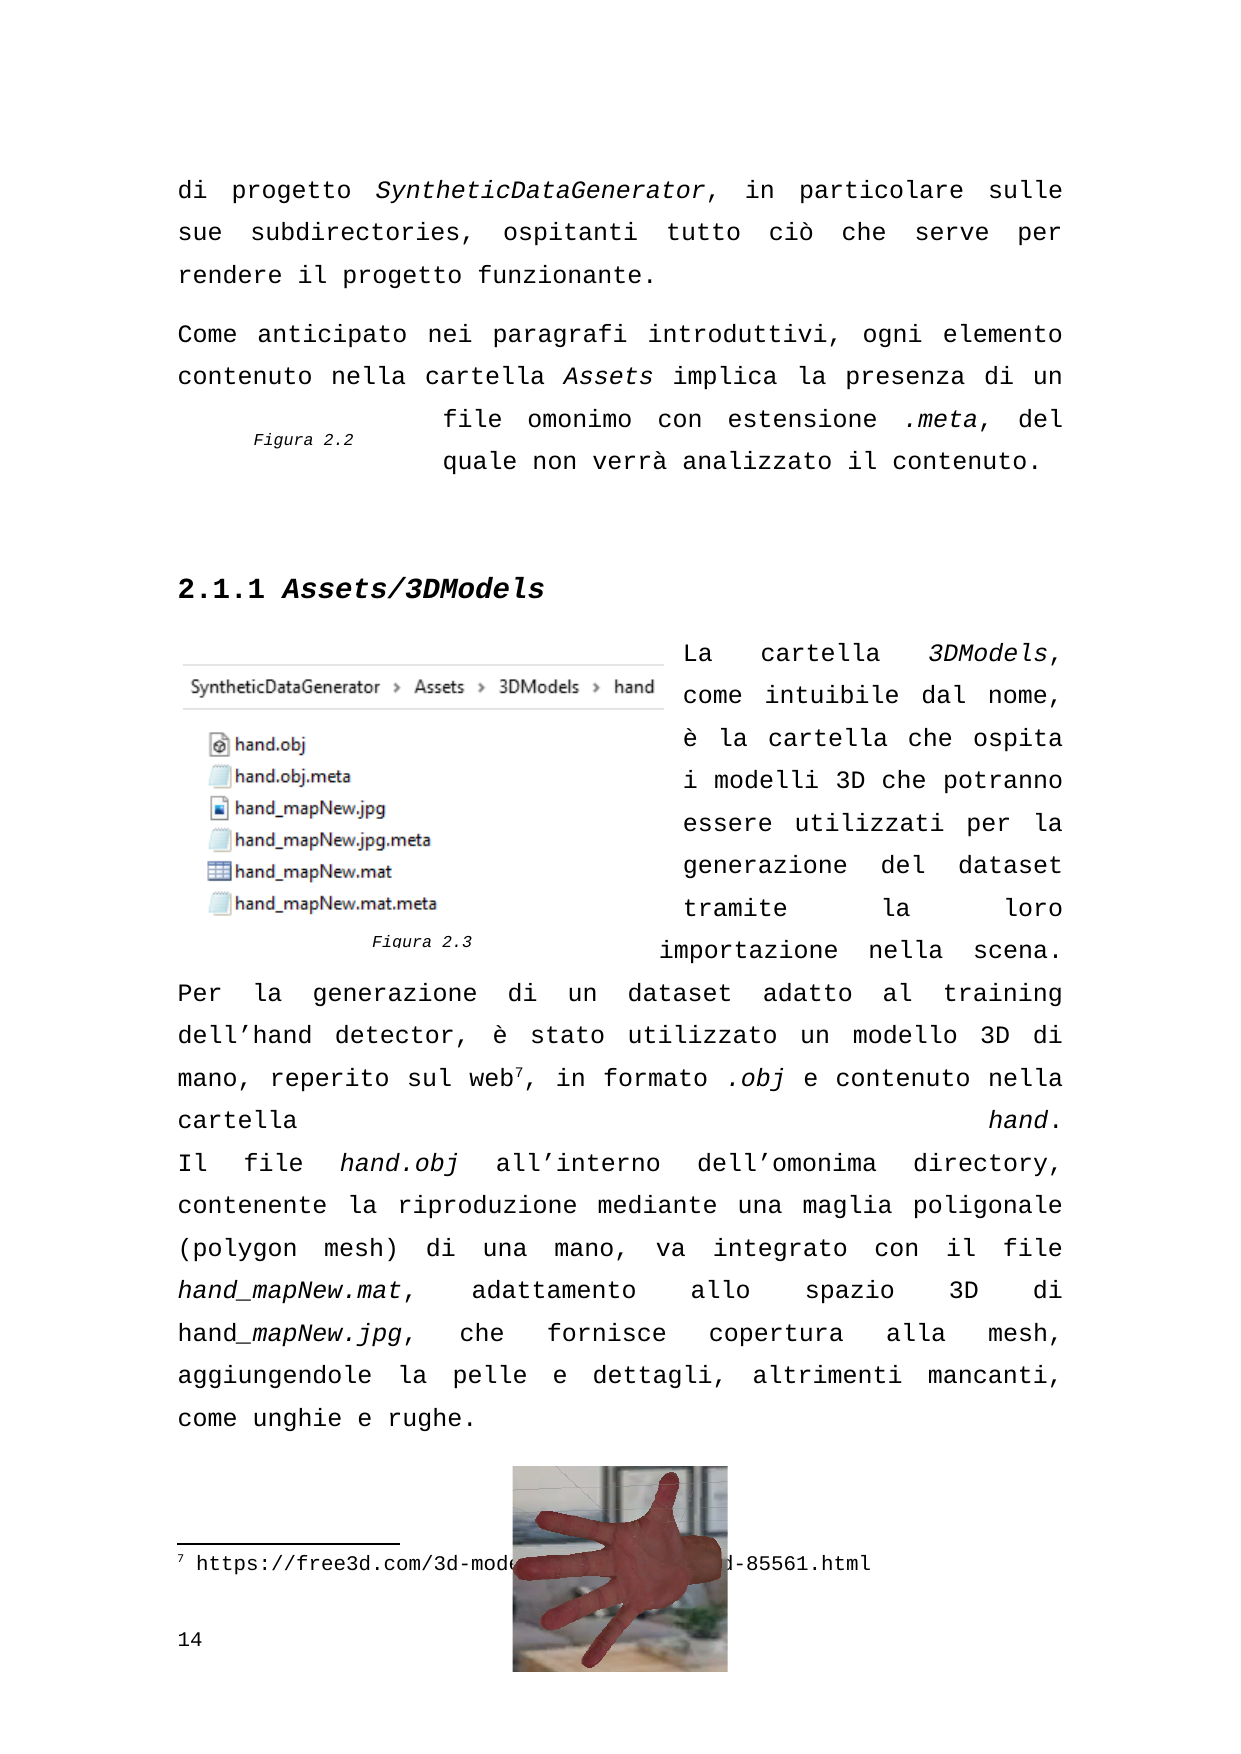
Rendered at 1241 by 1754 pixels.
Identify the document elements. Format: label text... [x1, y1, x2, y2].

text 2.1.1 Assets/3DModels [177, 574, 1063, 607]
picture [182, 663, 664, 925]
picture [512, 1466, 728, 1672]
text Come anticipato nei paragrafi introduttivi, ogni elemento contenuto nella cartella Assets implica la presenza di un file omonimo con estensione .meta, del quale non verrà analizzato il contenuto. [177, 321, 1063, 477]
text La cartella 3DModels, come intuibile dal nome, è la cartella che ospita i modelli 3D che potranno essere utilizzati per la generazione del dataset tramite la loro importazione nella scena. Per la generazione di un dataset adatto al training dell’hand detector, è stato utilizzato un modello 3D di mano, reperito sul web, in formato .obj e contenuto nella cartella hand. Il file hand.obj all’interno dell’omonima directory, contenente la riproduzione mediante una maglia poligonale (polygon mesh) di una mano, va integrato con il file hand_mapNew.mat, adattamento allo spazio 3D di hand_mapNew.jpg, che fornisce copertura alla mesh, aggiungendole la pelle e dettagli, altrimenti mancanti, come unghie e rughe. [177, 640, 1063, 1434]
